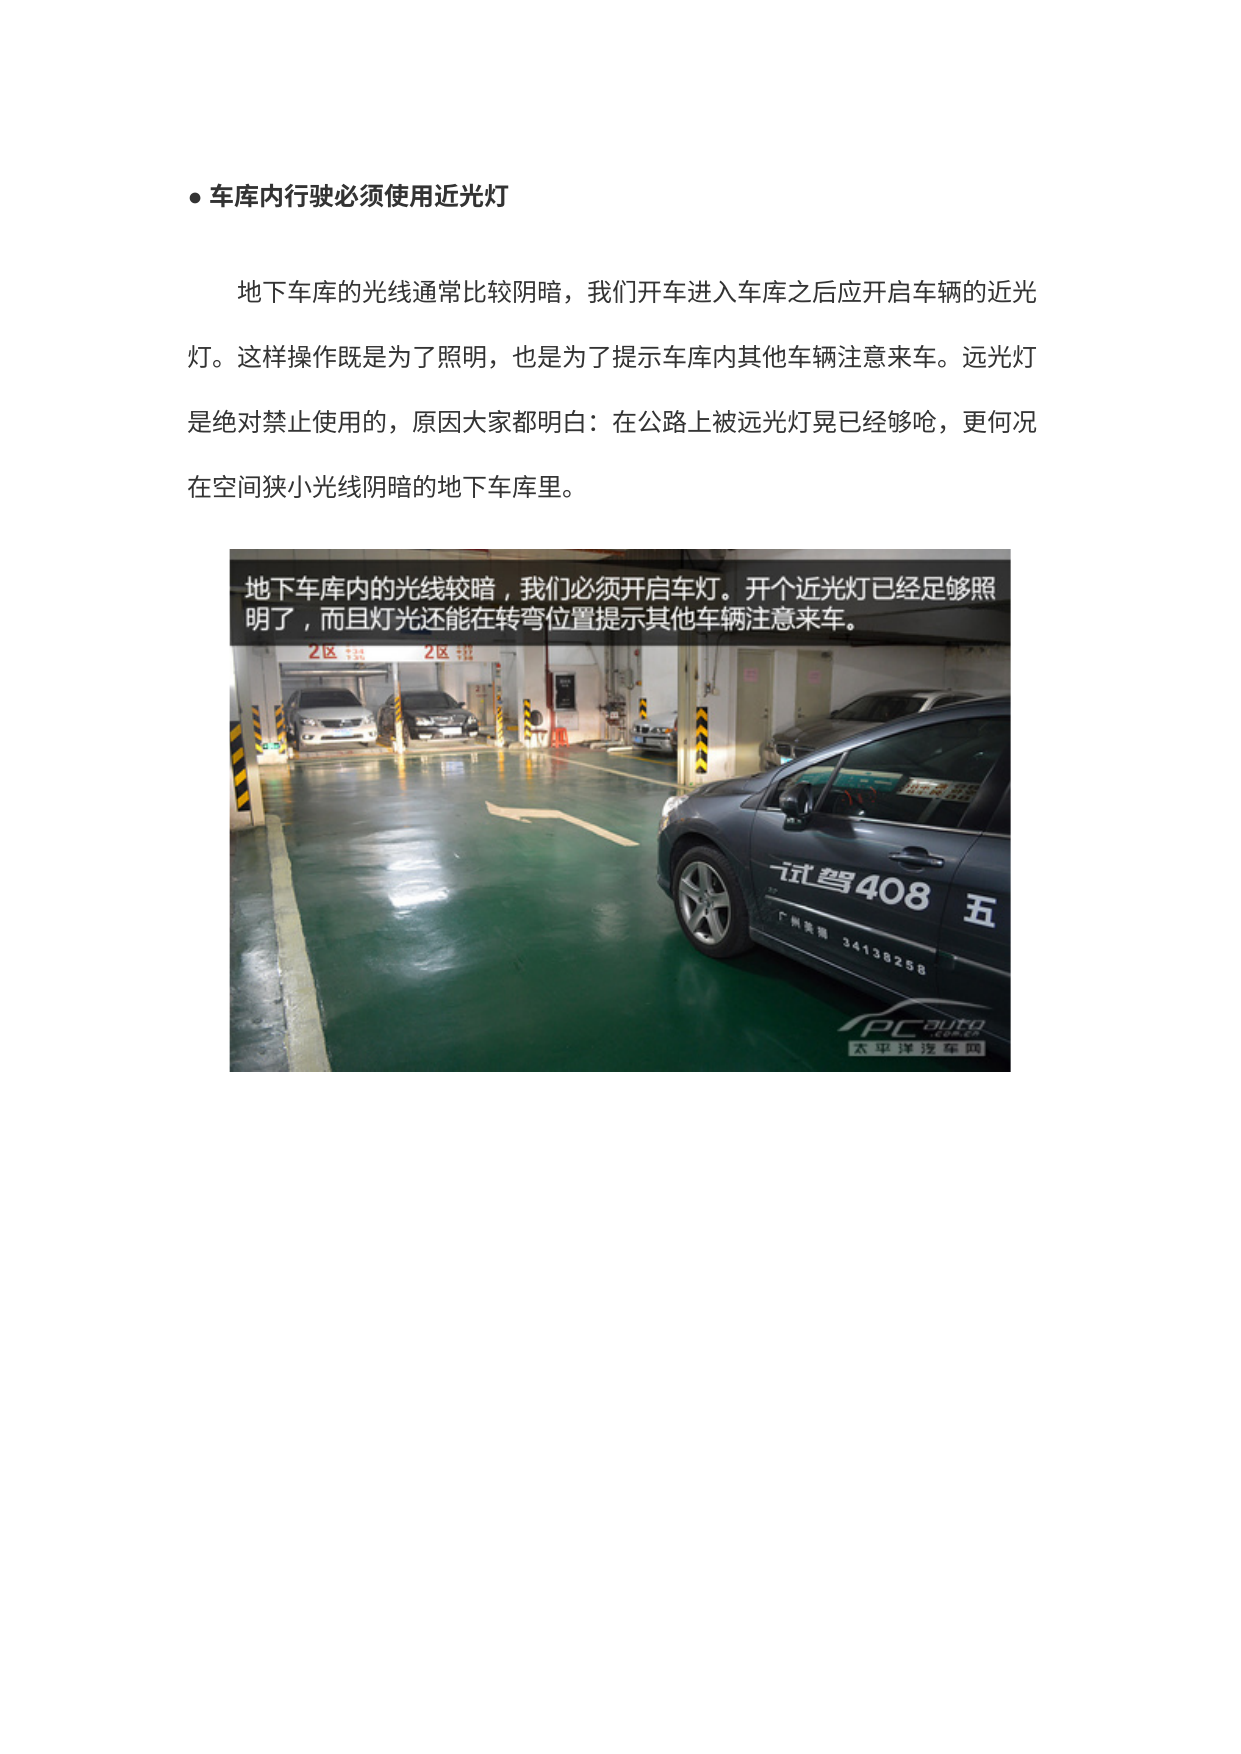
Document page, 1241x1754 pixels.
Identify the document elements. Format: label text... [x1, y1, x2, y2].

text 地下车库的光线通常比较阴暗，我们开车进入车库之后应开启车辆的近光灯。这样操作既是为了照明，也是为了提示车库内其他车辆注意来车。远光灯是绝对禁止使用的，原因大家都明白：在公路上被远光灯晃已经够呛，更何况在空间狭小光线阴暗的地下车库里。 [187, 258, 1053, 518]
text ● 车库内行驶必须使用近光灯 [187, 162, 1053, 227]
picture [229, 549, 1011, 1072]
